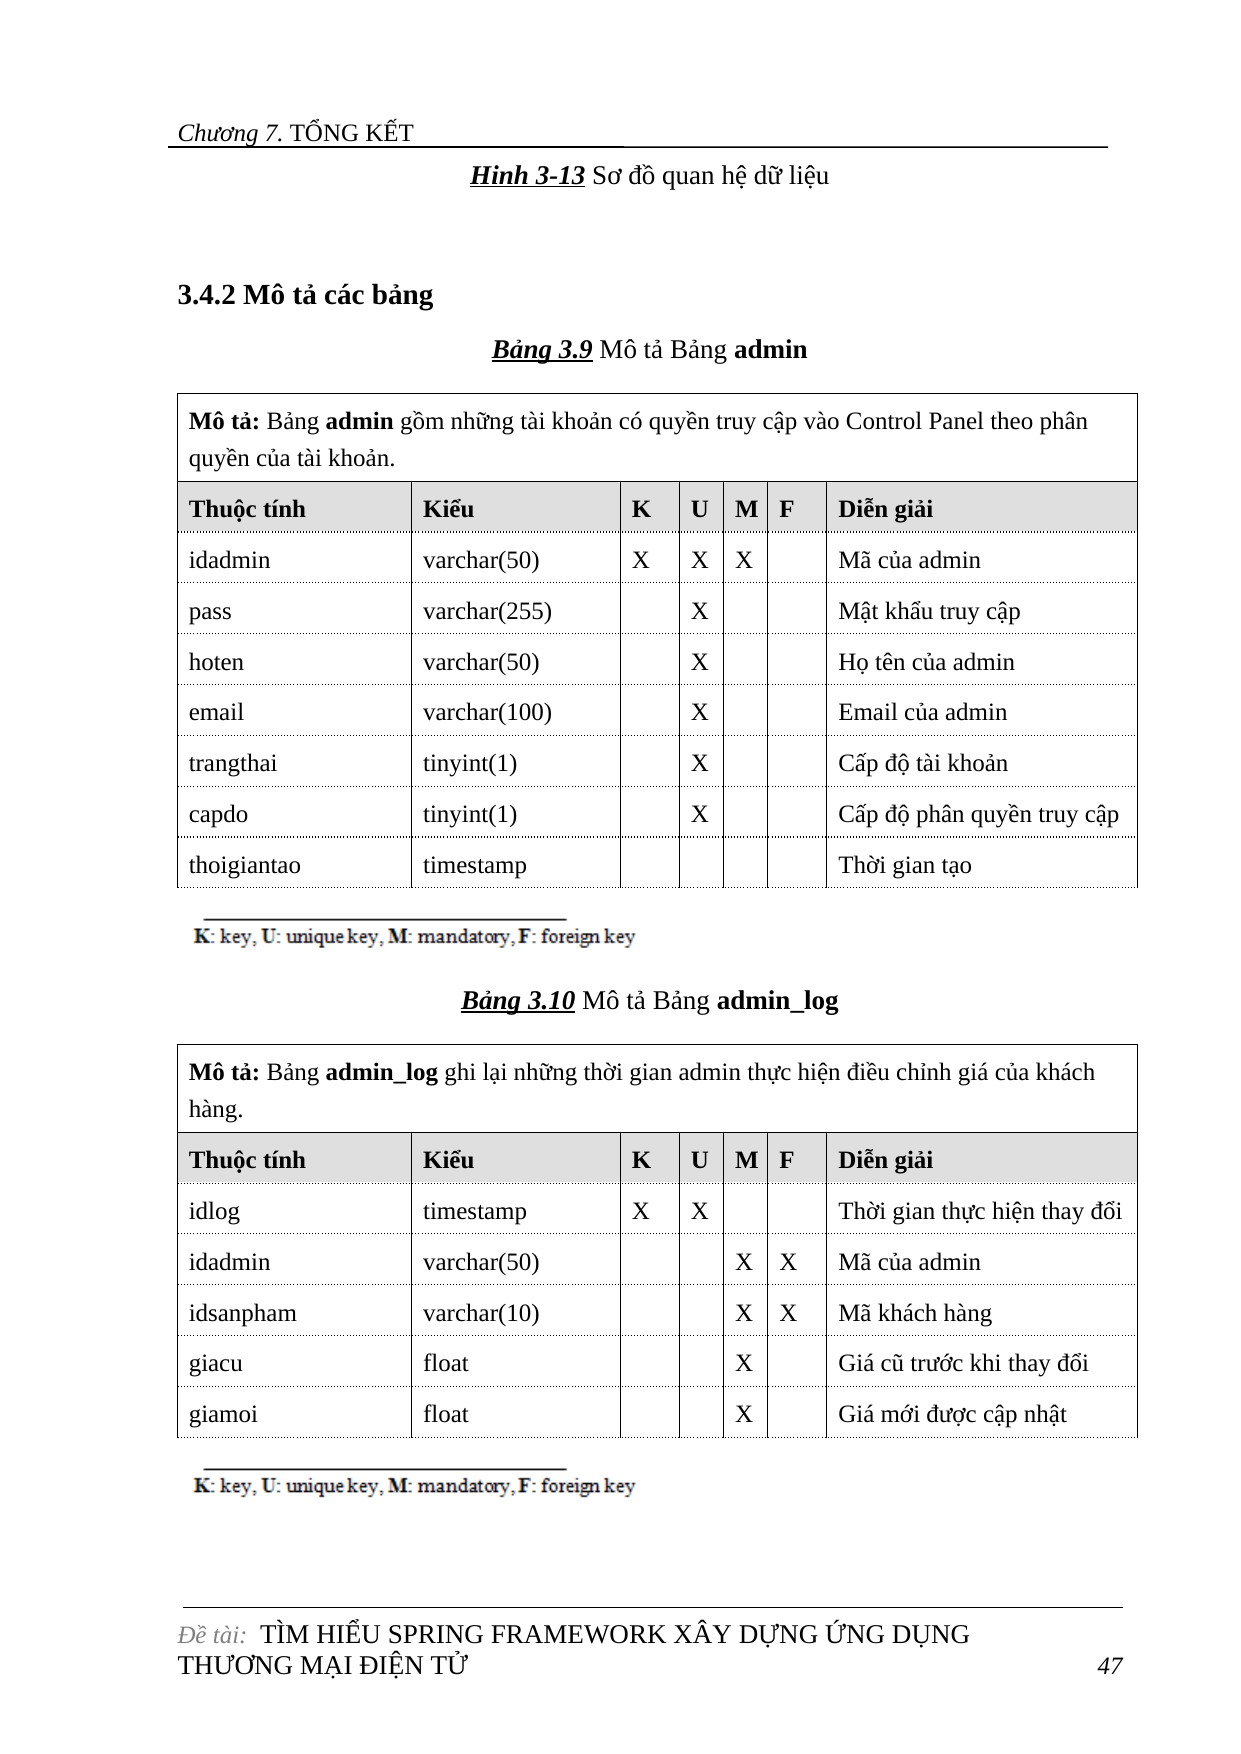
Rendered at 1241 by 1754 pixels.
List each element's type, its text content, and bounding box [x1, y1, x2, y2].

table_cell [621, 1335, 679, 1386]
picture [188, 1450, 644, 1513]
table_cell Mã khách hàng [827, 1284, 1137, 1335]
table_cell X [724, 1386, 767, 1437]
table_cell [768, 633, 826, 684]
table_cell X [621, 1183, 679, 1233]
table_cell varchar(50) [412, 1233, 620, 1284]
table_cell float [412, 1386, 620, 1437]
table_cell [724, 684, 767, 735]
table_cell Mật khẩu truy cập [827, 582, 1137, 633]
table_cell [621, 735, 679, 786]
table_cell F [768, 482, 826, 531]
table_cell giamoi [178, 1386, 411, 1437]
table_cell float [412, 1335, 620, 1386]
table_cell Thời gian thực hiện thay đổi [827, 1183, 1137, 1233]
text Bảng 3.9 Mô tả Bảng admin [177, 333, 1122, 364]
table_cell [621, 633, 679, 684]
table_cell [768, 684, 826, 735]
table_cell U [680, 482, 723, 531]
table_cell X [680, 786, 723, 836]
table_cell Cấp độ phân quyền truy cập [827, 786, 1137, 836]
table_cell [621, 582, 679, 633]
table_cell Kiểu [412, 1133, 620, 1182]
table_cell X [724, 1335, 767, 1386]
table_cell X [680, 531, 723, 582]
table_cell [768, 786, 826, 836]
table_cell Mã của admin [827, 1233, 1137, 1284]
table_cell [621, 1284, 679, 1335]
table_header Mô tả: Bảng admin_log ghi lại những thời gian admin thực hiện điều chỉnh giá của khách hàng. [178, 1045, 1137, 1132]
table_cell tinyint(1) [412, 735, 620, 786]
table_cell Giá cũ trước khi thay đổi [827, 1335, 1137, 1386]
table_cell [724, 633, 767, 684]
table_cell [768, 582, 826, 633]
table_cell thoigiantao [178, 836, 411, 887]
table_cell Mã của admin [827, 531, 1137, 582]
table_cell [621, 786, 679, 836]
table_cell [680, 1284, 723, 1335]
subtitle Mô tả các bảng [177, 277, 1122, 311]
table_cell varchar(255) [412, 582, 620, 633]
table_cell M [724, 482, 767, 531]
table_cell giacu [178, 1335, 411, 1386]
table_cell trangthai [178, 735, 411, 786]
table_cell X [724, 531, 767, 582]
table_cell [768, 836, 826, 887]
table_cell [724, 1183, 767, 1233]
table_cell [621, 1386, 679, 1437]
table_cell [177, 887, 1137, 972]
table_cell X [680, 684, 723, 735]
table_cell [768, 1335, 826, 1386]
table_cell [621, 836, 679, 887]
table_cell Thuộc tính [178, 482, 411, 531]
table_cell U [680, 1133, 723, 1182]
table_cell X [680, 1183, 723, 1233]
text Bảng 3.10 Mô tả Bảng admin_log [177, 984, 1122, 1015]
table_cell [680, 1233, 723, 1284]
table_cell [724, 786, 767, 836]
table_cell idadmin [178, 1233, 411, 1284]
table_cell X [621, 531, 679, 582]
table_cell hoten [178, 633, 411, 684]
table_cell X [680, 633, 723, 684]
table_cell idlog [178, 1183, 411, 1233]
table_cell timestamp [412, 836, 620, 887]
text Hinh 3-13 Sơ đồ quan hệ dữ liệu [177, 159, 1122, 190]
table_cell Họ tên của admin [827, 633, 1137, 684]
table_cell Diễn giải [827, 1133, 1137, 1182]
table_cell [680, 1335, 723, 1386]
table_cell Diễn giải [827, 482, 1137, 531]
table_cell [768, 1386, 826, 1437]
table_cell varchar(100) [412, 684, 620, 735]
table_cell timestamp [412, 1183, 620, 1233]
table_cell X [768, 1284, 826, 1335]
table_cell F [768, 1133, 826, 1182]
table_cell Cấp độ tài khoản [827, 735, 1137, 786]
table_header Mô tả: Bảng admin gồm những tài khoản có quyền truy cập vào Control Panel theo phân quyền của tài khoản. [178, 394, 1137, 481]
table_cell Giá mới được cập nhật [827, 1386, 1137, 1437]
table_cell idsanpham [178, 1284, 411, 1335]
table_cell K [621, 482, 679, 531]
table_cell capdo [178, 786, 411, 836]
table_cell [724, 735, 767, 786]
table_cell Thuộc tính [178, 1133, 411, 1182]
table_cell X [768, 1233, 826, 1284]
table_cell [724, 582, 767, 633]
table_cell Thời gian tạo [827, 836, 1137, 887]
table_cell X [724, 1284, 767, 1335]
table_cell M [724, 1133, 767, 1182]
picture [188, 900, 644, 964]
table_cell varchar(50) [412, 531, 620, 582]
table_cell [768, 531, 826, 582]
table_cell [768, 735, 826, 786]
table_cell email [178, 684, 411, 735]
table_cell K [621, 1133, 679, 1182]
table_cell varchar(50) [412, 633, 620, 684]
table_cell [680, 836, 723, 887]
table_cell X [724, 1233, 767, 1284]
table_cell [621, 684, 679, 735]
table_cell Kiểu [412, 482, 620, 531]
table_cell [680, 1386, 723, 1437]
table_cell X [680, 582, 723, 633]
table_cell [768, 1183, 826, 1233]
table_cell [621, 1233, 679, 1284]
table_cell [177, 1437, 1137, 1521]
table_cell tinyint(1) [412, 786, 620, 836]
table_cell idadmin [178, 531, 411, 582]
table_cell Email của admin [827, 684, 1137, 735]
table_cell varchar(10) [412, 1284, 620, 1335]
table_cell [724, 836, 767, 887]
table_cell X [680, 735, 723, 786]
table_cell pass [178, 582, 411, 633]
